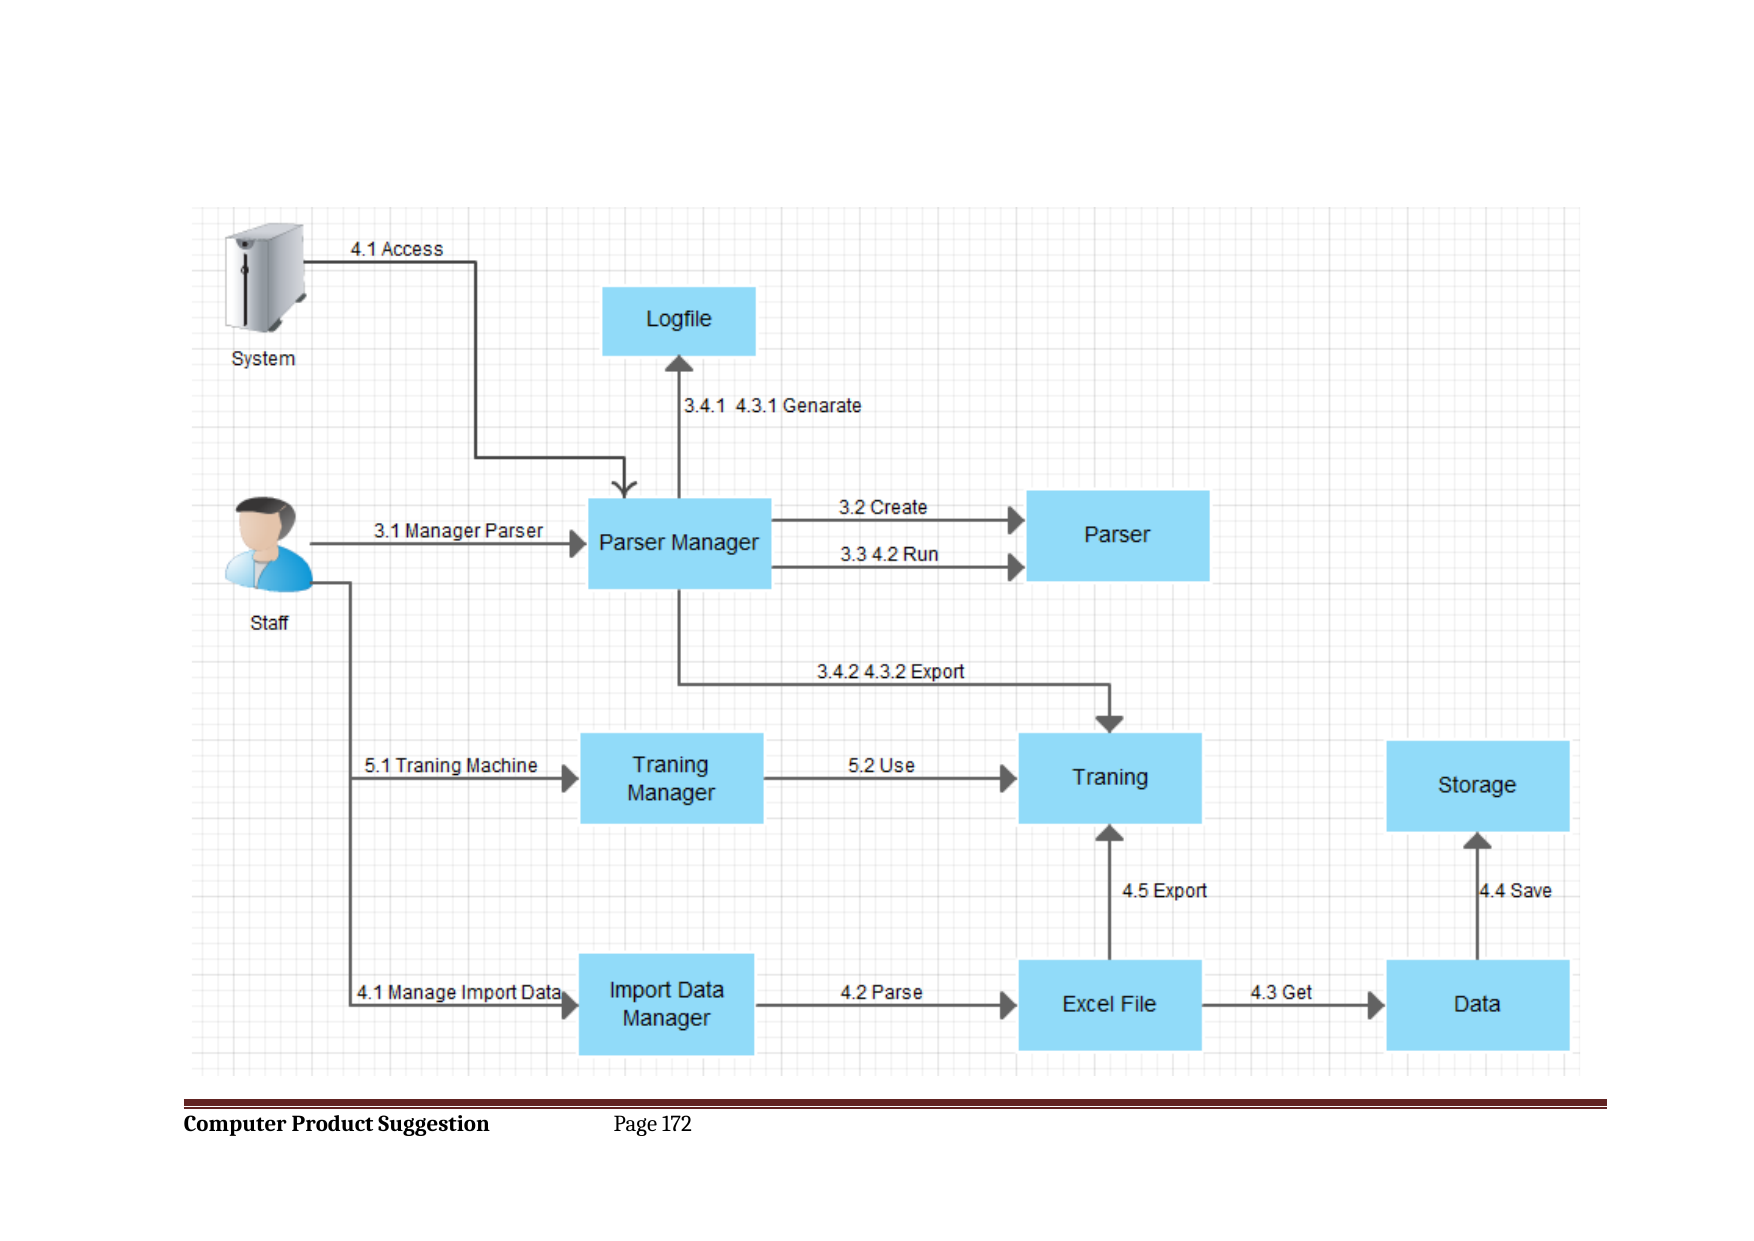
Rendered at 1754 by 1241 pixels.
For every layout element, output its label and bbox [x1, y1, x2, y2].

picture [191, 207, 1581, 1076]
